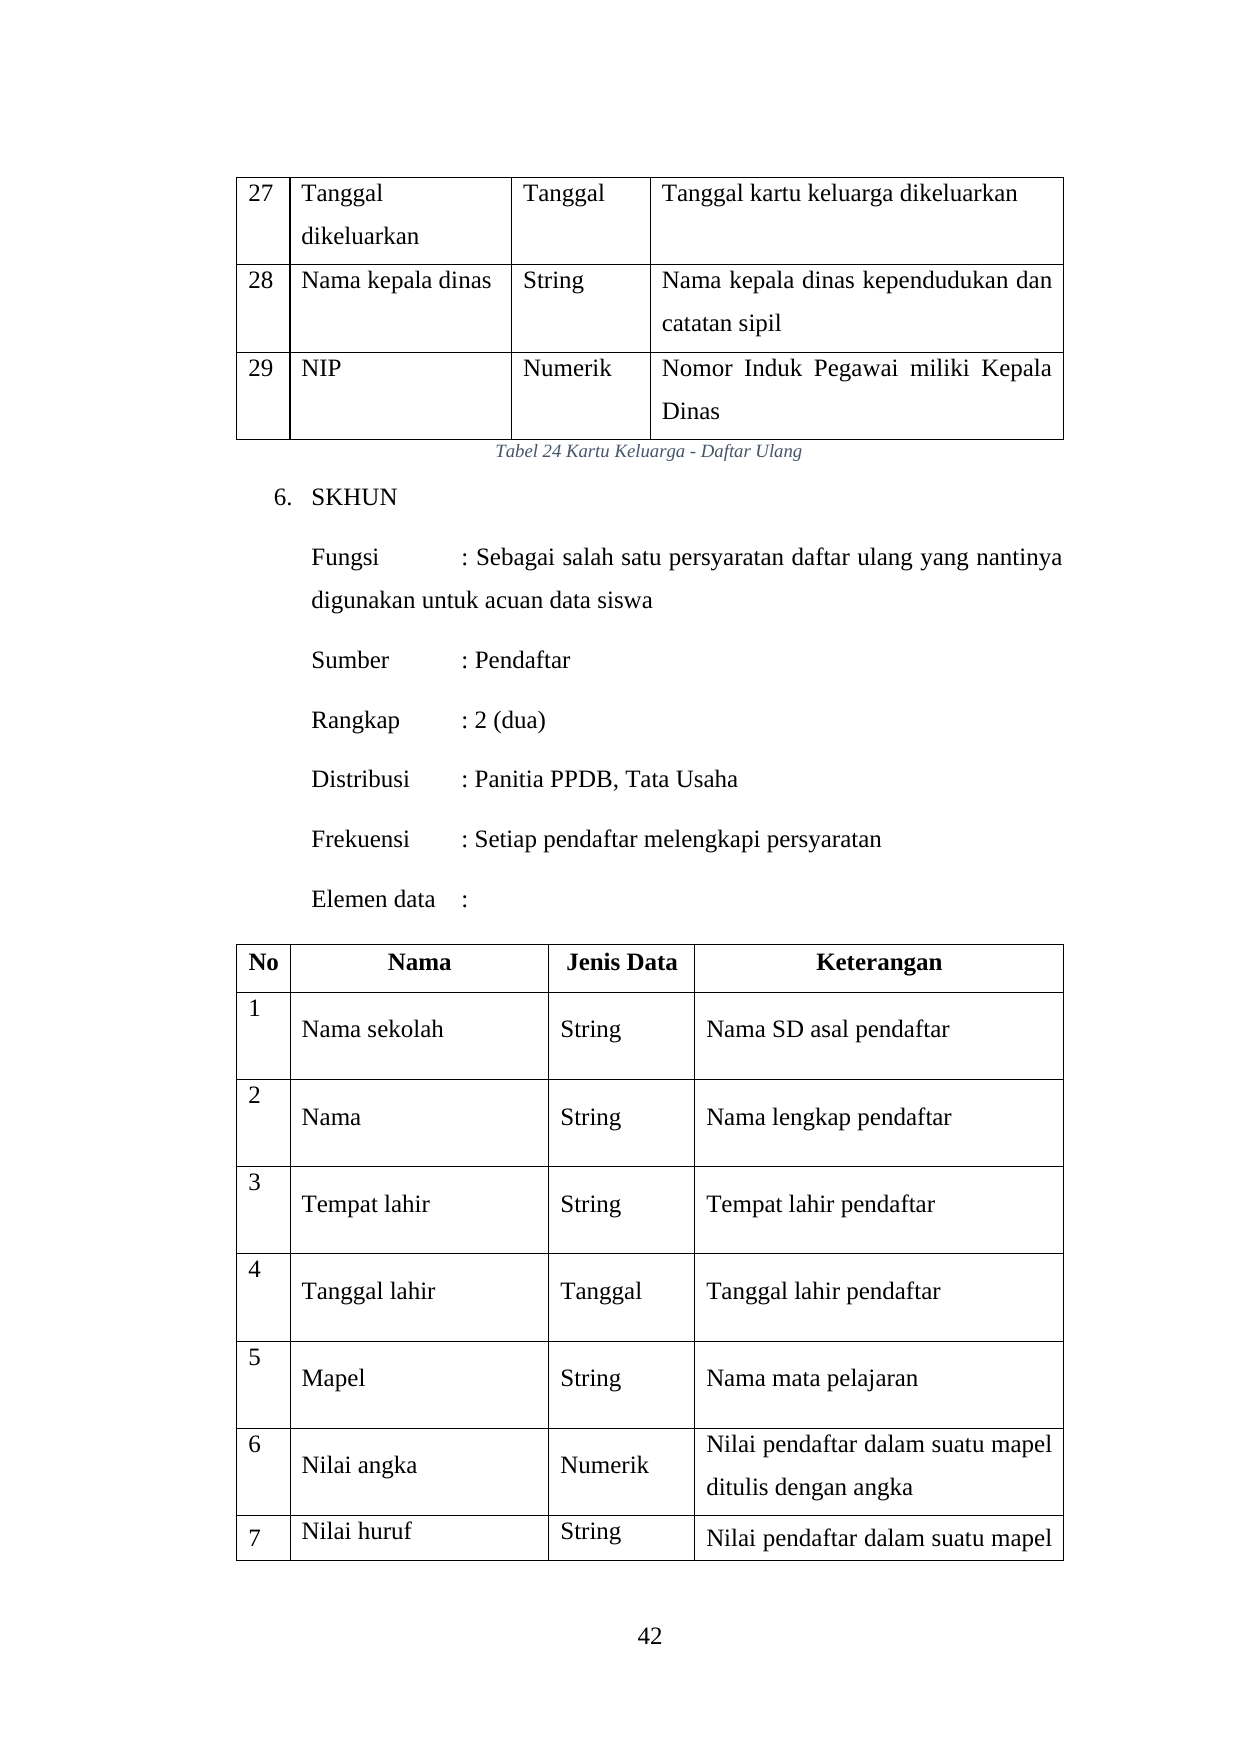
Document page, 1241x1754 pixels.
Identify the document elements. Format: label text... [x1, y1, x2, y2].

table_header Jenis Data [549, 945, 694, 992]
table_cell Nama kepala dinas kependudukan dan catatan sipil [651, 265, 1063, 352]
table_cell Mapel [291, 1342, 548, 1428]
table_cell [237, 178, 289, 264]
table_header No [237, 945, 290, 992]
table_cell Tanggal dikeluarkan [291, 178, 511, 264]
table_cell Nama kepala dinas [291, 265, 511, 352]
table_header Nama [291, 945, 548, 992]
table_cell [237, 265, 289, 352]
table_cell String [549, 993, 694, 1079]
table_cell Nomor Induk Pegawai miliki Kepala Dinas [651, 353, 1063, 439]
table_cell Tanggal [549, 1254, 694, 1341]
table_cell Nilai pendaftar dalam suatu mapel ditulis dengan angka [695, 1429, 1063, 1515]
table_cell Nama [291, 1080, 548, 1166]
table_cell Nilai huruf [291, 1516, 548, 1560]
table_cell [237, 1254, 290, 1341]
table_cell [237, 1167, 290, 1253]
table_cell Tempat lahir [291, 1167, 548, 1253]
table_cell String [549, 1080, 694, 1166]
text Distribusi : Panitia PPDB, Tata Usaha [236, 764, 1063, 793]
table_cell Tanggal [512, 178, 650, 264]
table_cell NIP [291, 353, 511, 439]
text Rangkap : 2 (dua) [236, 705, 1063, 733]
table_cell Nama mata pelajaran [695, 1342, 1063, 1428]
table_cell [237, 353, 289, 439]
table_cell String [549, 1516, 694, 1560]
text Sumber : Pendaftar [236, 645, 1063, 674]
table_cell String [549, 1167, 694, 1253]
table_header Keterangan [695, 945, 1063, 992]
table_cell Tempat lahir pendaftar [695, 1167, 1063, 1253]
table_cell Nama SD asal pendaftar [695, 993, 1063, 1079]
table_cell Numerik [549, 1429, 694, 1515]
table_cell Tanggal lahir pendaftar [695, 1254, 1063, 1341]
table_cell Nama sekolah [291, 993, 548, 1079]
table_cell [695, 1516, 1063, 1560]
text Fungsi : Sebagai salah satu persyaratan daftar ulang yang nantinya digunakan untuk acuan data siswa [311, 542, 1063, 614]
table_cell Tanggal lahir [291, 1254, 548, 1341]
table_cell Tanggal kartu keluarga dikeluarkan [651, 178, 1063, 264]
text Elemen data : [236, 884, 1063, 913]
table_cell String [549, 1342, 694, 1428]
table_cell Nilai angka [291, 1429, 548, 1515]
table_cell Numerik [512, 353, 650, 439]
list SKHUN [274, 482, 1063, 511]
table_cell [237, 1342, 290, 1428]
table_cell [237, 1516, 290, 1560]
table_cell [237, 1429, 290, 1515]
table_cell Nama lengkap pendaftar [695, 1080, 1063, 1166]
table_cell String [512, 265, 650, 352]
text Frekuensi : Setiap pendaftar melengkapi persyaratan [236, 824, 1063, 853]
table_cell [237, 1080, 290, 1166]
table_cell [237, 993, 290, 1079]
